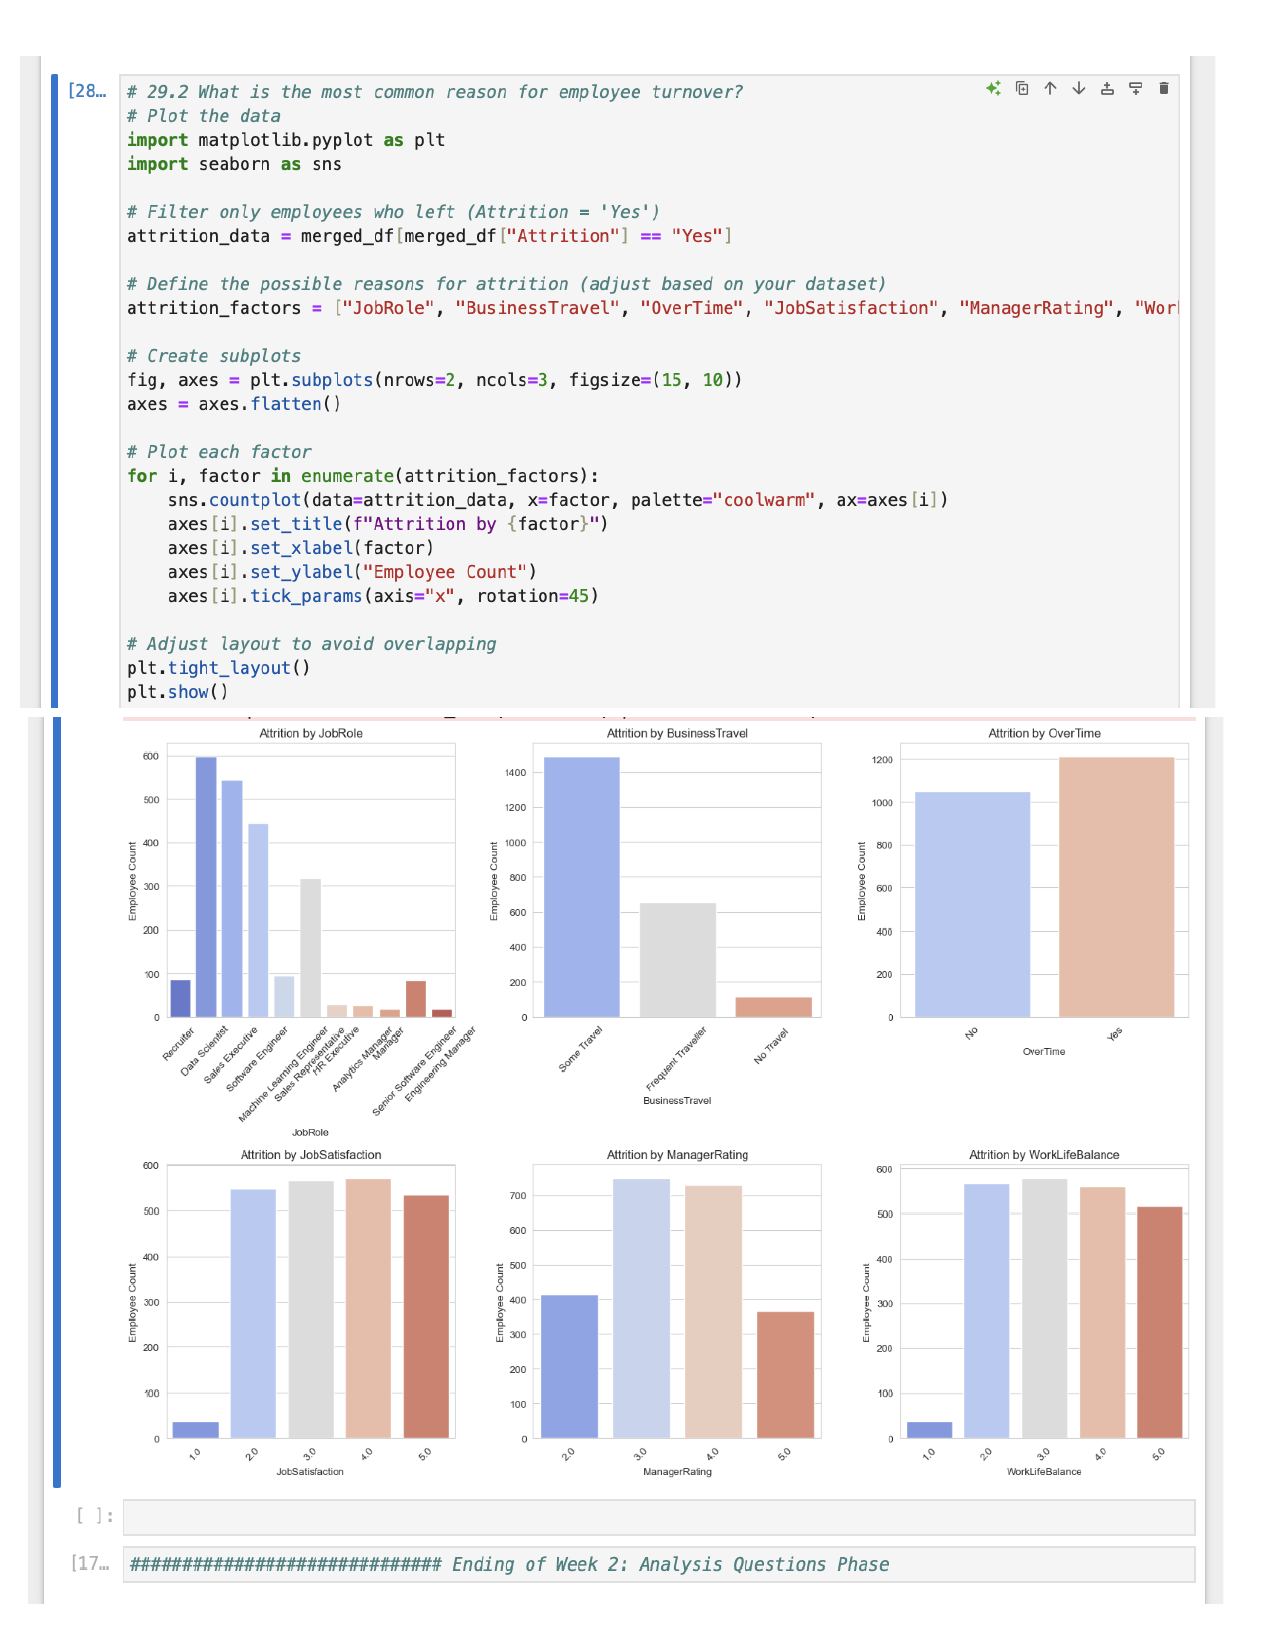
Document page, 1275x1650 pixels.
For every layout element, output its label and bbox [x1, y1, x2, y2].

picture [20, 56, 1216, 708]
picture [28, 717, 1224, 1604]
